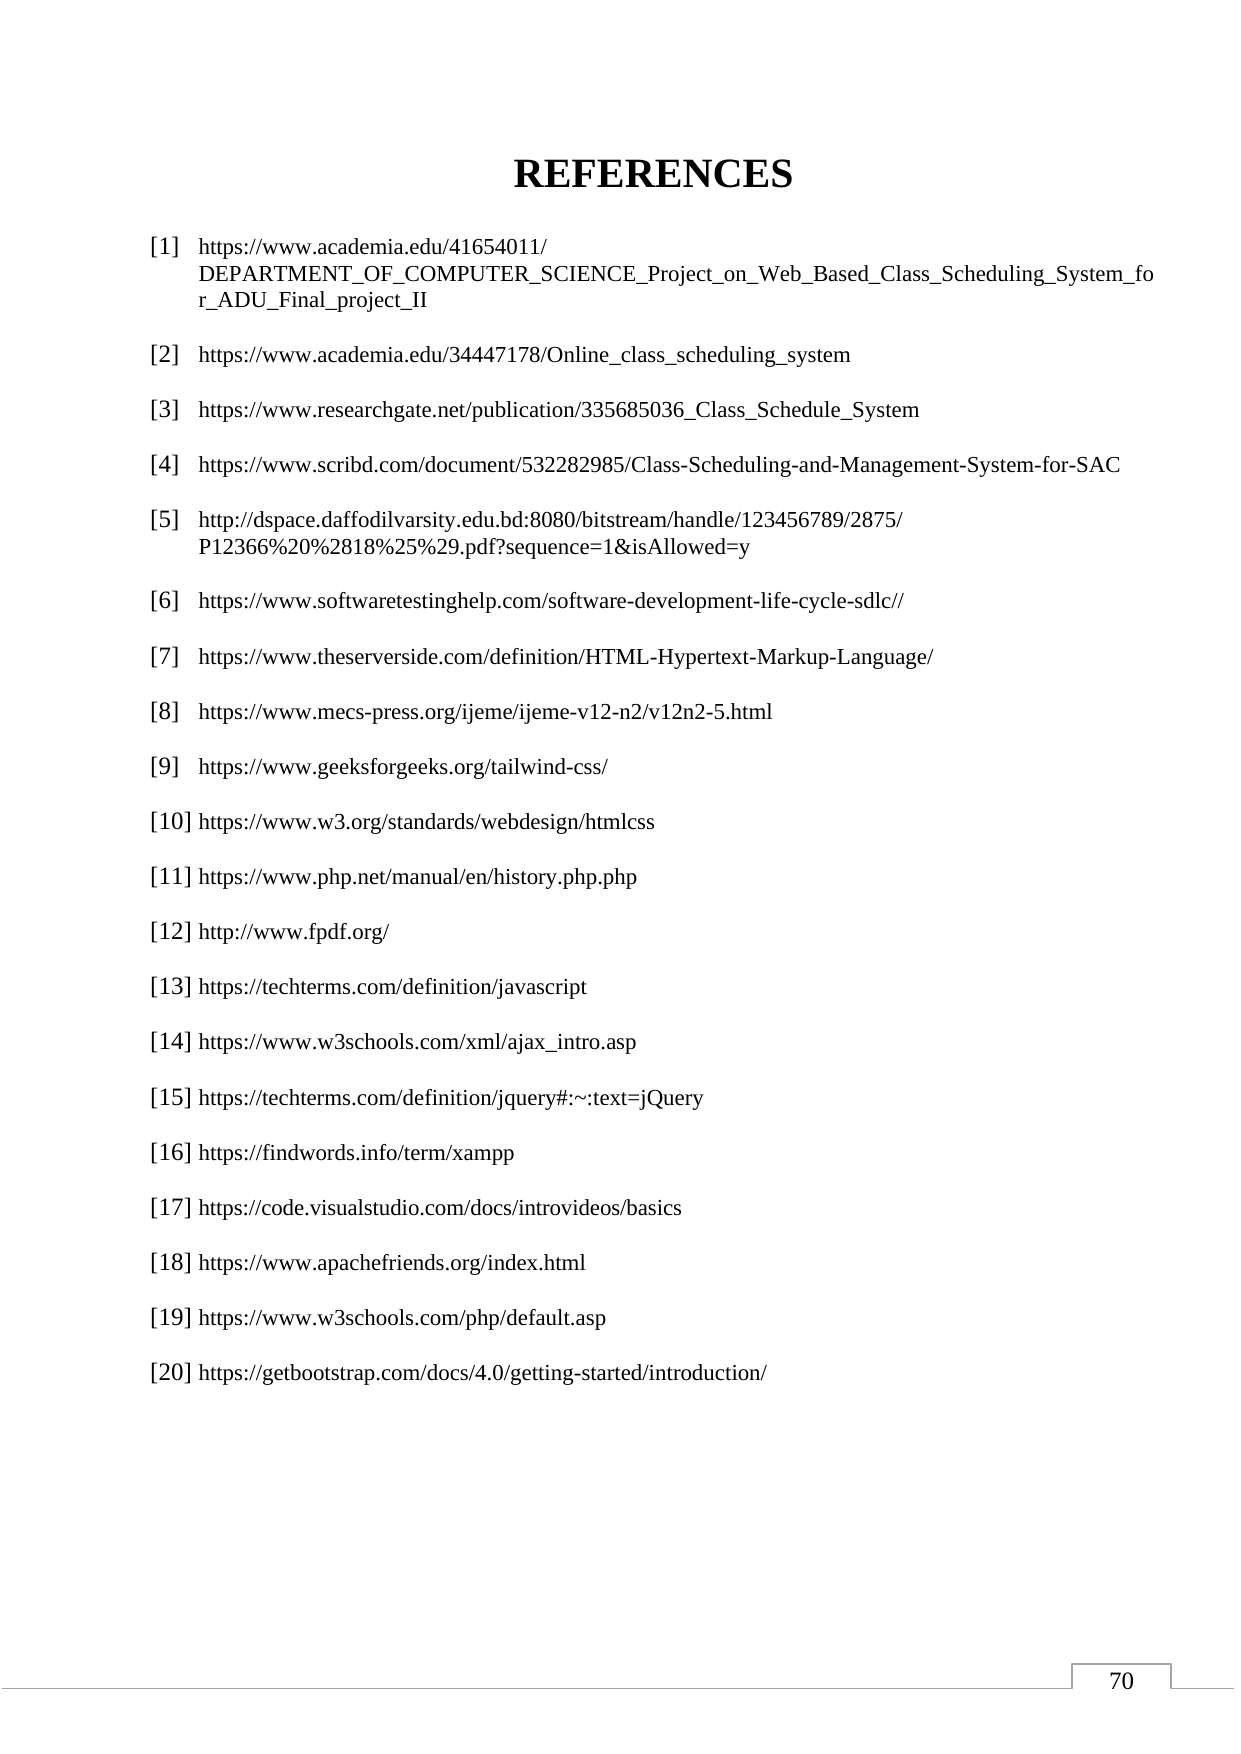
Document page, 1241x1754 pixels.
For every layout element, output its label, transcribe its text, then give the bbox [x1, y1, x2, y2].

list https://www.w3.org/standards/webdesign/htmlcss [150, 806, 1157, 835]
list https://www.w3schools.com/php/default.asp [150, 1302, 1157, 1331]
list https://www.w3schools.com/xml/ajax_intro.asp [150, 1026, 1157, 1055]
list https://getbootstrap.com/docs/4.0/getting-started/introduction/ [150, 1357, 1157, 1386]
list https://techterms.com/definition/jquery#:~:text=jQuery [150, 1082, 1157, 1110]
list https://www.softwaretestinghelp.com/software-development-life-cycle-sdlc// [150, 586, 1157, 614]
subtitle REFERENCES [150, 148, 1157, 196]
list https://www.academia.edu/34447178/Online_class_scheduling_system [150, 339, 1157, 368]
list https://findwords.info/term/xampp [150, 1137, 1157, 1165]
list https://www.academia.edu/41654011/DEPARTMENT_OF_COMPUTER_SCIENCE_Project_on_Web_Based_Class_Scheduling_System_for_ADU_Final_project_II [150, 231, 1157, 312]
list https://www.researchgate.net/publication/335685036_Class_Schedule_System [150, 394, 1157, 423]
list https://www.apachefriends.org/index.html [150, 1247, 1157, 1276]
list https://www.scribd.com/document/532282985/Class-Scheduling-and-Management-System-for-SAC [150, 449, 1157, 478]
list https://www.php.net/manual/en/history.php.php [150, 861, 1157, 890]
list http://dspace.daffodilvarsity.edu.bd:8080/bitstream/handle/123456789/2875/P12366%20%2818%25%29.pdf?sequence=1&isAllowed=y [150, 504, 1157, 559]
list https://code.visualstudio.com/docs/introvideos/basics [150, 1192, 1157, 1221]
list https://www.geeksforgeeks.org/tailwind-css/ [150, 751, 1157, 780]
list https://techterms.com/definition/javascript [150, 971, 1157, 1000]
list http://www.fpdf.org/ [150, 916, 1157, 945]
list https://www.theserverside.com/definition/HTML-Hypertext-Markup-Language/ [150, 641, 1157, 669]
list https://www.mecs-press.org/ijeme/ijeme-v12-n2/v12n2-5.html [150, 696, 1157, 724]
